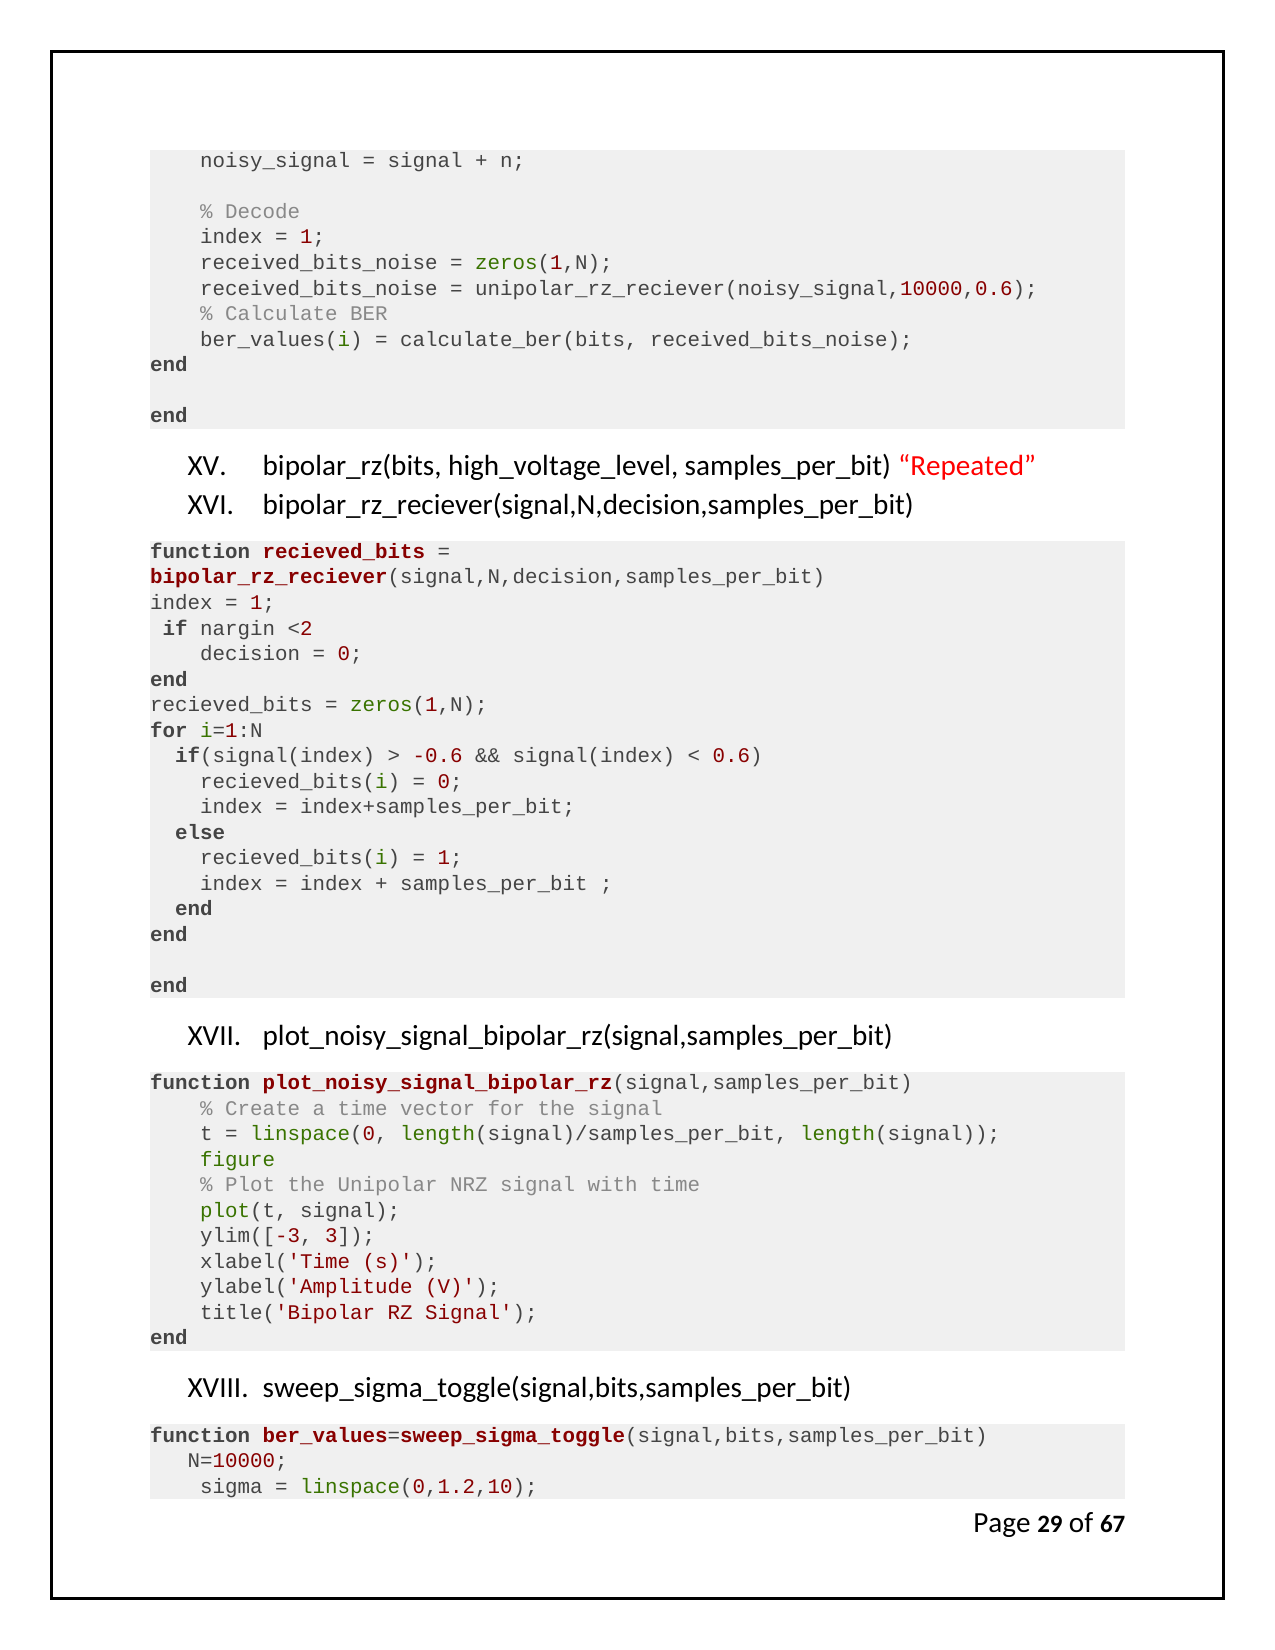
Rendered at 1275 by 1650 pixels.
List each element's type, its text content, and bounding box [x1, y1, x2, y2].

list bipolar_rz(bits, high_voltage_level, samples_per_bit) “Repeated” [187, 447, 1125, 483]
list bipolar_rz_reciever(signal,N,decision,samples_per_bit) [187, 486, 1125, 521]
list sweep_sigma_toggle(signal,bits,samples_per_bit) [187, 1369, 1125, 1405]
text function recieved_bits = bipolar_rz_reciever(signal,N,decision,samples_per_bit) index = 1; if nargin <2 decision = 0; end recieved_bits = zeros(1,N); for i=1:N if(signal(index) > -0.6 && signal(index) < 0.6) recieved_bits(i) = 0; index = index+samples_per_bit; else recieved_bits(i) = 1; index = index + samples_per_bit ; end end end [150, 541, 1125, 998]
list plot_noisy_signal_bipolar_rz(signal,samples_per_bit) [187, 1017, 1125, 1053]
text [150, 1424, 1125, 1499]
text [150, 150, 1125, 429]
text function plot_noisy_signal_bipolar_rz(signal,samples_per_bit) % Create a time vector for the signal t = linspace(0, length(signal)/samples_per_bit, length(signal)); figure % Plot the Unipolar NRZ signal with time plot(t, signal); ylim([-3, 3]); xlabel('Time (s)'); ylabel('Amplitude (V)'); title('Bipolar RZ Signal'); end [150, 1072, 1125, 1351]
